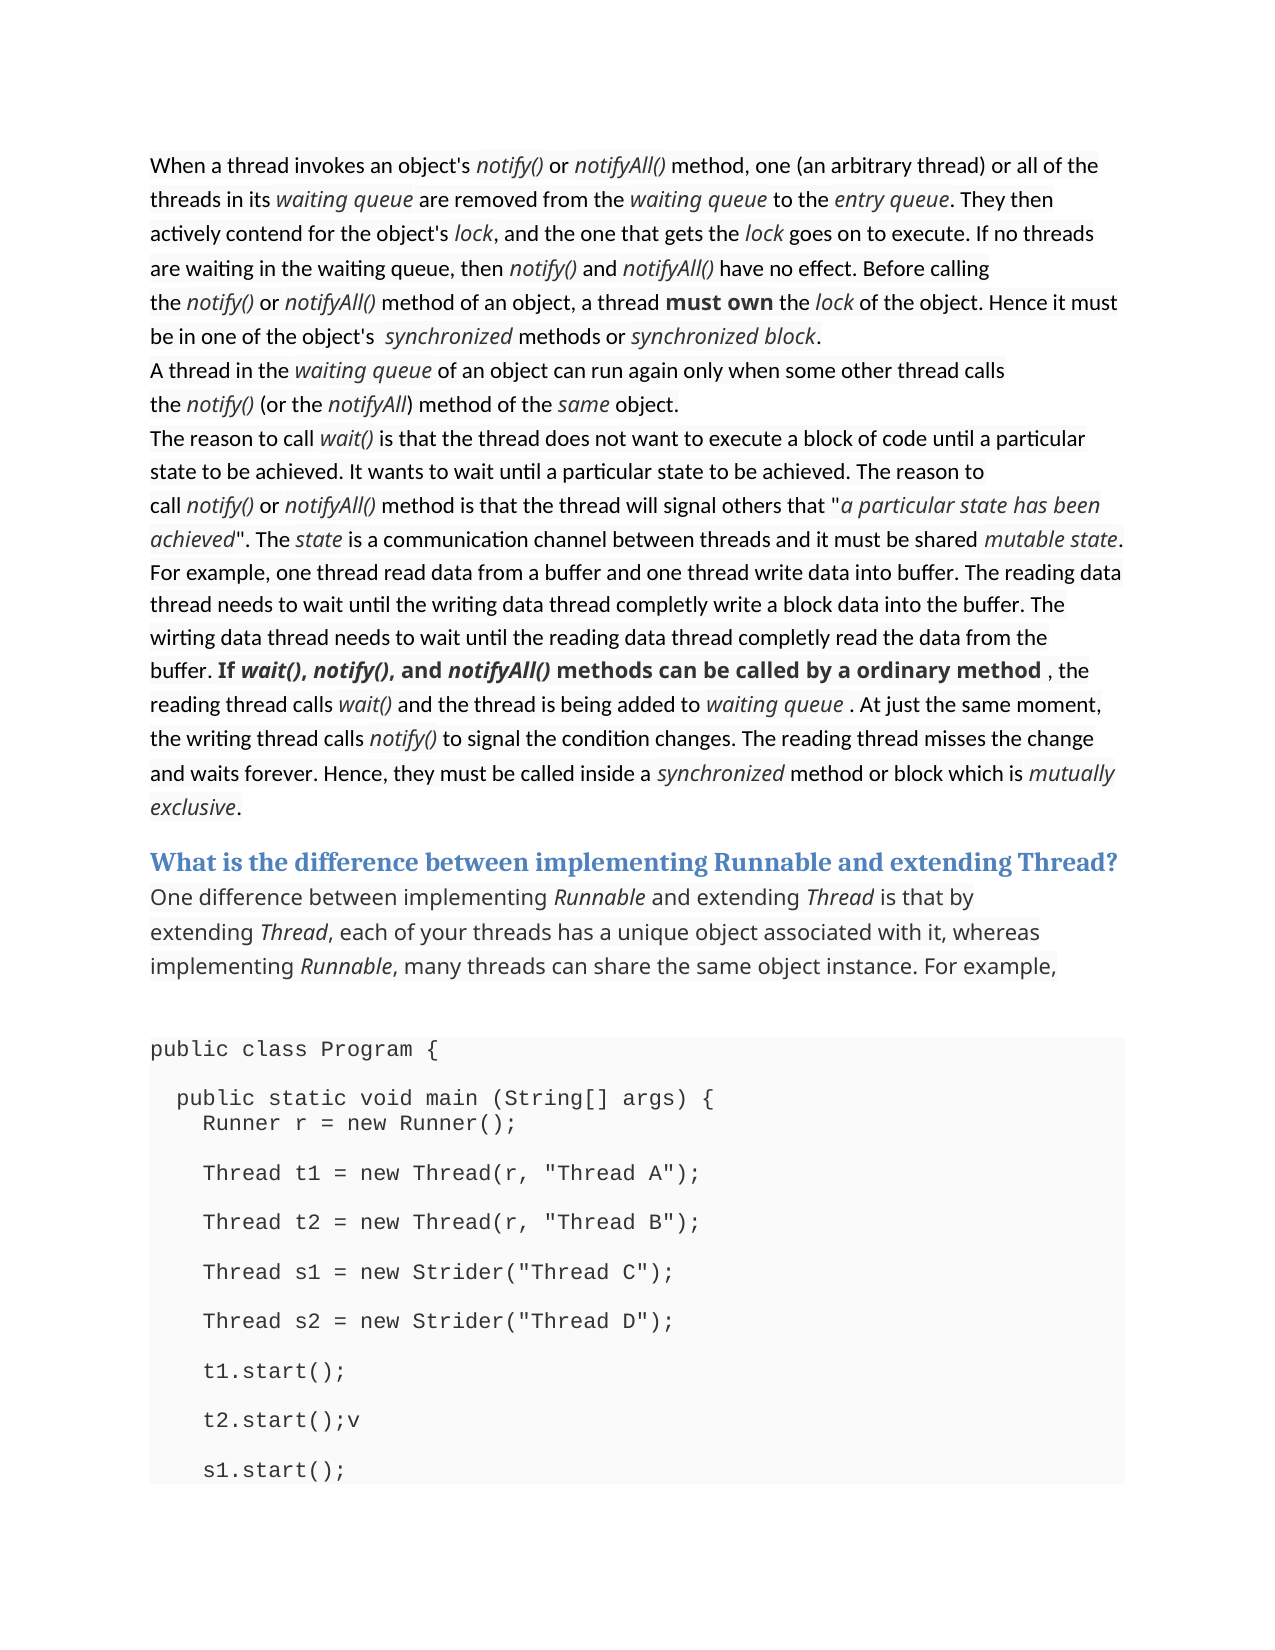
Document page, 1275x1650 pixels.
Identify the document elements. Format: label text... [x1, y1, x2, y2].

text t1.start(); [150, 1360, 1125, 1385]
text Thread t2 = new Thread(r, "Thread B"); [150, 1211, 1125, 1236]
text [150, 150, 1125, 821]
text s1.start(); [150, 1459, 1125, 1484]
text One difference between implementing Runnable and extending Thread is that by extending Thread, each of your threads has a unique object associated with it, whereas implementing Runnable, many threads can share the same object instance. For example, [150, 882, 1125, 1013]
text public class Program { [150, 1038, 1125, 1062]
text Runner r = new Runner(); [150, 1112, 1125, 1137]
text Thread s1 = new Strider("Thread C"); [150, 1261, 1125, 1286]
text Thread s2 = new Strider("Thread D"); [150, 1310, 1125, 1335]
text public static void main (String[] args) { [150, 1087, 1125, 1112]
text t2.start();v [150, 1409, 1125, 1434]
subtitle What is the difference between implementing Runnable and extending Thread? [150, 847, 1125, 878]
text Thread t1 = new Thread(r, "Thread A"); [150, 1162, 1125, 1186]
